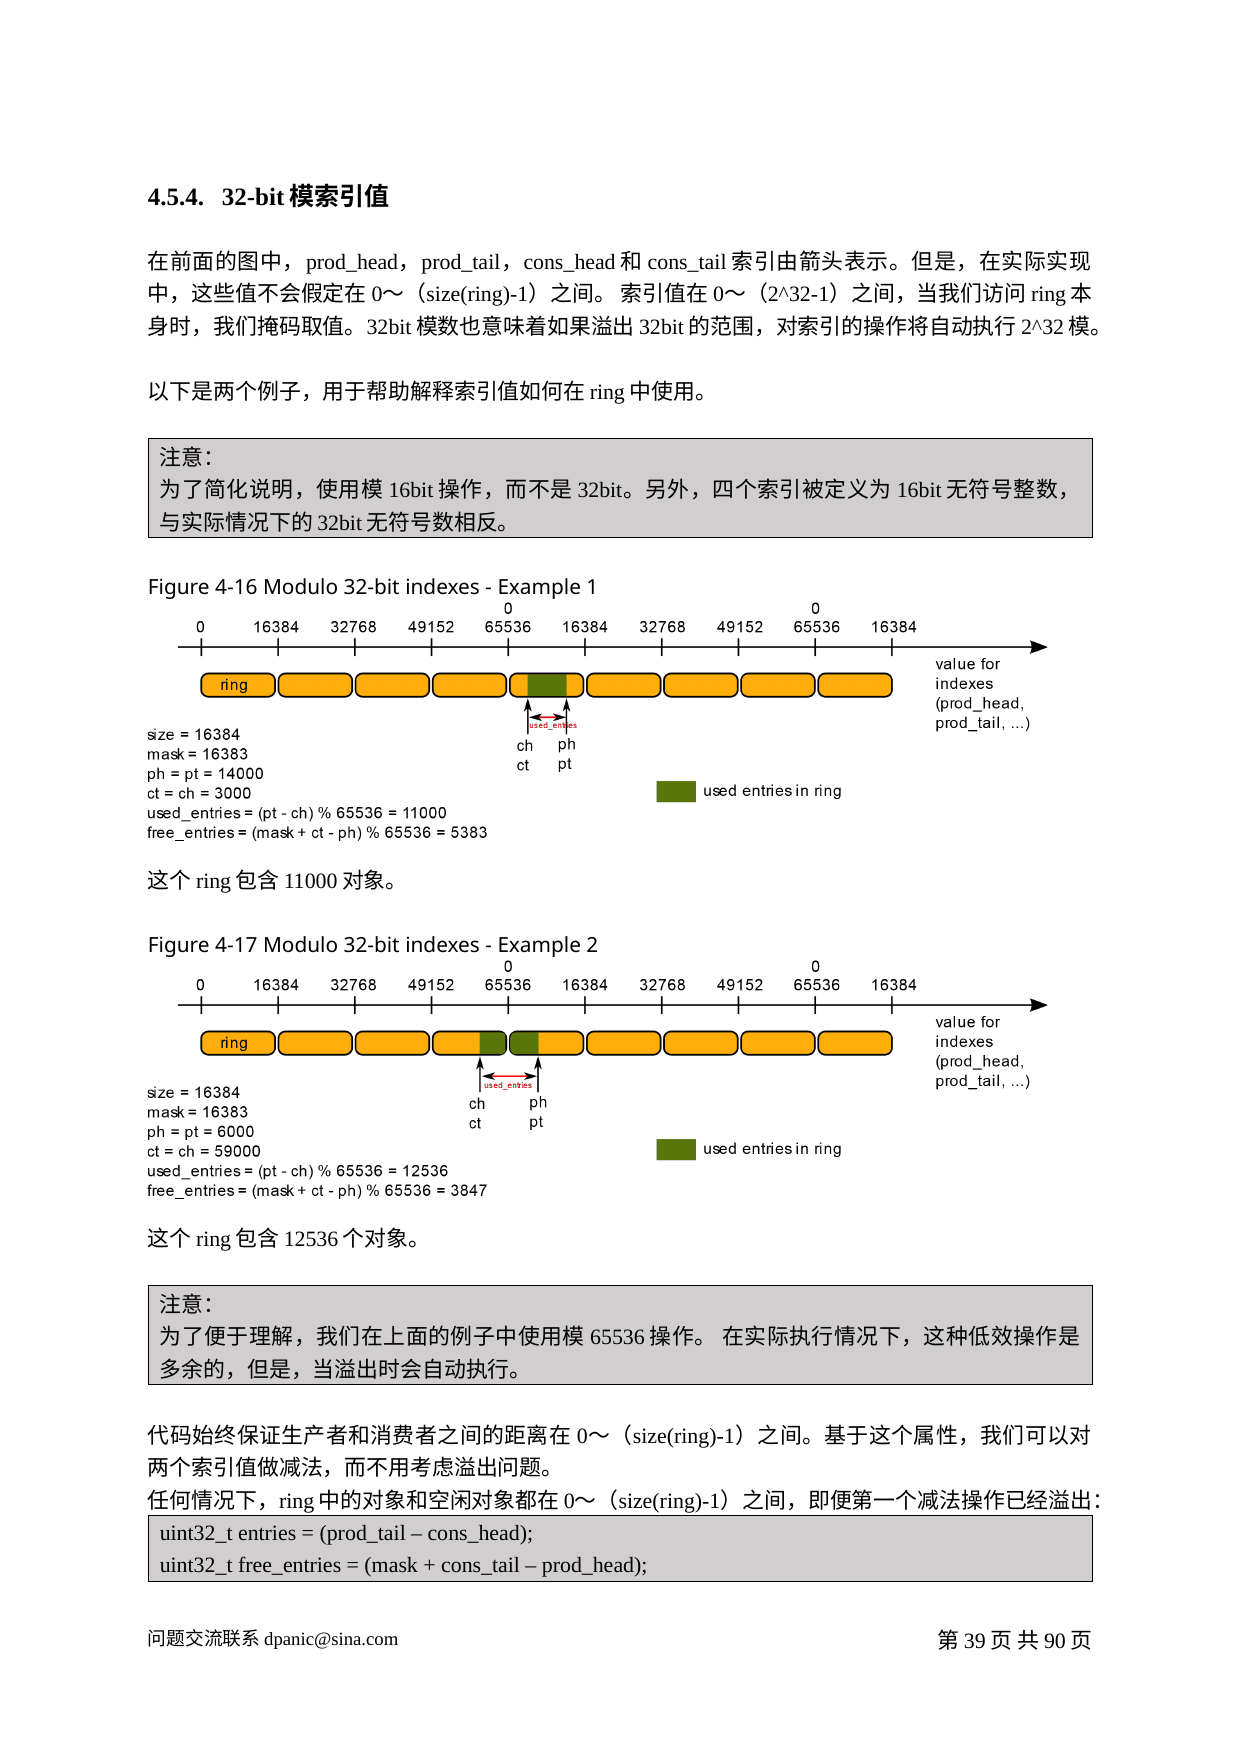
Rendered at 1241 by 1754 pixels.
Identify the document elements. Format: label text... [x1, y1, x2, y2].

picture [147, 960, 1048, 1200]
picture [147, 602, 1048, 842]
text 代码始终保证生产者和消费者之间的距离在0～（size(ring)-1）之间。基于这个属性，我们可以对两个索引值做减法，而不用考虑溢出问题。 [148, 1417, 1092, 1482]
table_header uint32_t entries = (prod_tail – cons_head); uint32_t free_entries = (mask + cons_tail – prod_head); [149, 1516, 1092, 1581]
text 在前面的图中，prod_head，prod_tail，cons_head和cons_tail索引由箭头表示。但是，在实际实现中，这些值不会假定在0～（size(ring)-1）之间。 索引值在0～（2^32-1）之间，当我们访问ring本身时，我们掩码取值。32bit模数也意味着如果溢出32bit的范围，对索引的操作将自动执行2^32模。 [148, 243, 1092, 341]
subtitle 32-bit模索引值 [148, 162, 1092, 227]
text 这个ring包含12536个对象。 [148, 1220, 1092, 1253]
text 这个ring包含11000对象。 [148, 863, 1092, 895]
text 以下是两个例子，用于帮助解释索引值如何在ring中使用。 [148, 373, 1092, 406]
table_header 注意： 为了便于理解，我们在上面的例子中使用模65536操作。 在实际执行情况下，这种低效操作是多余的，但是，当溢出时会自动执行。 [149, 1286, 1092, 1384]
text 任何情况下，ring中的对象和空闲对象都在0～（size(ring)-1）之间，即便第一个减法操作已经溢出： [148, 1482, 1092, 1515]
table_header 注意： 为了简化说明，使用模16bit操作，而不是32bit。另外，四个索引被定义为16bit无符号整数，与实际情况下的32bit无符号数相反。 [149, 439, 1092, 537]
